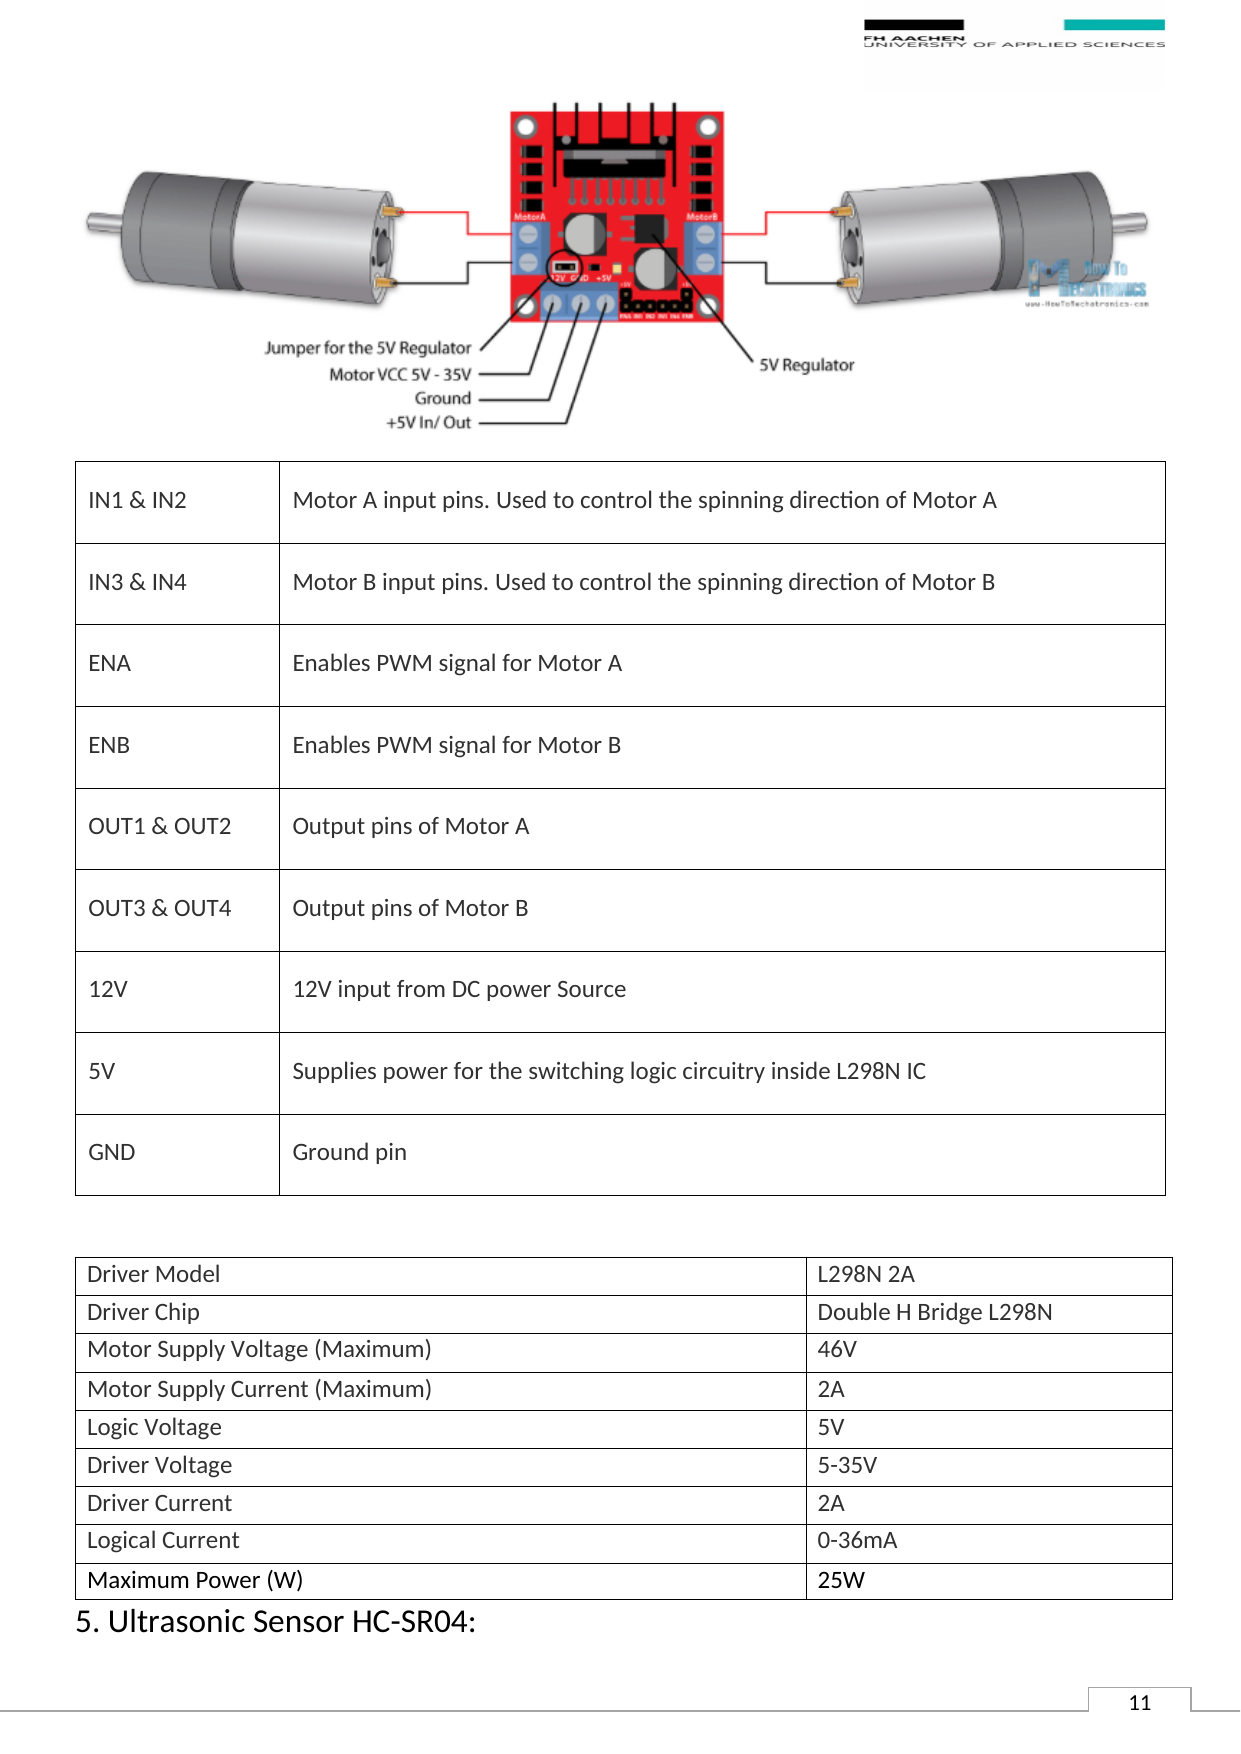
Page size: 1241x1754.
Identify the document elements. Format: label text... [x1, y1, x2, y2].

table_cell Driver Current [76, 1487, 806, 1523]
table_cell 2A [807, 1373, 1172, 1410]
table_cell Driver Voltage [76, 1449, 806, 1486]
table_cell Enables PWM signal for Motor A [280, 625, 1165, 706]
table_header Driver Model [76, 1258, 806, 1295]
picture [75, 1, 1164, 443]
table_cell 46V [807, 1334, 1172, 1372]
table_header L298N 2A [807, 1258, 1172, 1295]
table_cell Motor B input pins. Used to control the spinning direction of Motor B [280, 544, 1165, 624]
table_cell 2A [807, 1487, 1172, 1523]
table_cell Output pins of Motor A [280, 789, 1165, 869]
table_cell Ground pin [280, 1115, 1165, 1195]
table_cell Motor Supply Voltage (Maximum) [76, 1334, 806, 1372]
table_cell OUT3 & OUT4 [76, 870, 279, 951]
table_cell Logical Current [76, 1525, 806, 1563]
table_cell Driver Chip [76, 1296, 806, 1332]
table_cell OUT1 & OUT2 [76, 789, 279, 869]
table_cell Motor Supply Current (Maximum) [76, 1373, 806, 1410]
text 5. Ultrasonic Sensor HC-SR04: [75, 1600, 1165, 1641]
table_cell 5V [76, 1033, 279, 1114]
table_cell Double H Bridge L298N [807, 1296, 1172, 1332]
table_cell GND [76, 1115, 279, 1195]
table_cell IN3 & IN4 [76, 544, 279, 624]
table_cell Enables PWM signal for Motor B [280, 707, 1165, 787]
table_cell 25W [807, 1564, 1172, 1599]
table_cell 0-36mA [807, 1525, 1172, 1563]
table_cell 5V [807, 1411, 1172, 1448]
table_cell ENA [76, 625, 279, 706]
table_cell 12V input from DC power Source [280, 952, 1165, 1032]
table_cell Supplies power for the switching logic circuitry inside L298N IC [280, 1033, 1165, 1114]
table_cell Output pins of Motor B [280, 870, 1165, 951]
table_cell 5-35V [807, 1449, 1172, 1486]
table_cell Logic Voltage [76, 1411, 806, 1448]
table_header Motor A input pins. Used to control the spinning direction of Motor A [280, 462, 1165, 543]
table_cell Maximum Power (W) [76, 1564, 806, 1599]
table_cell 12V [76, 952, 279, 1032]
table_cell ENB [76, 707, 279, 787]
table_header IN1 & IN2 [76, 462, 279, 543]
